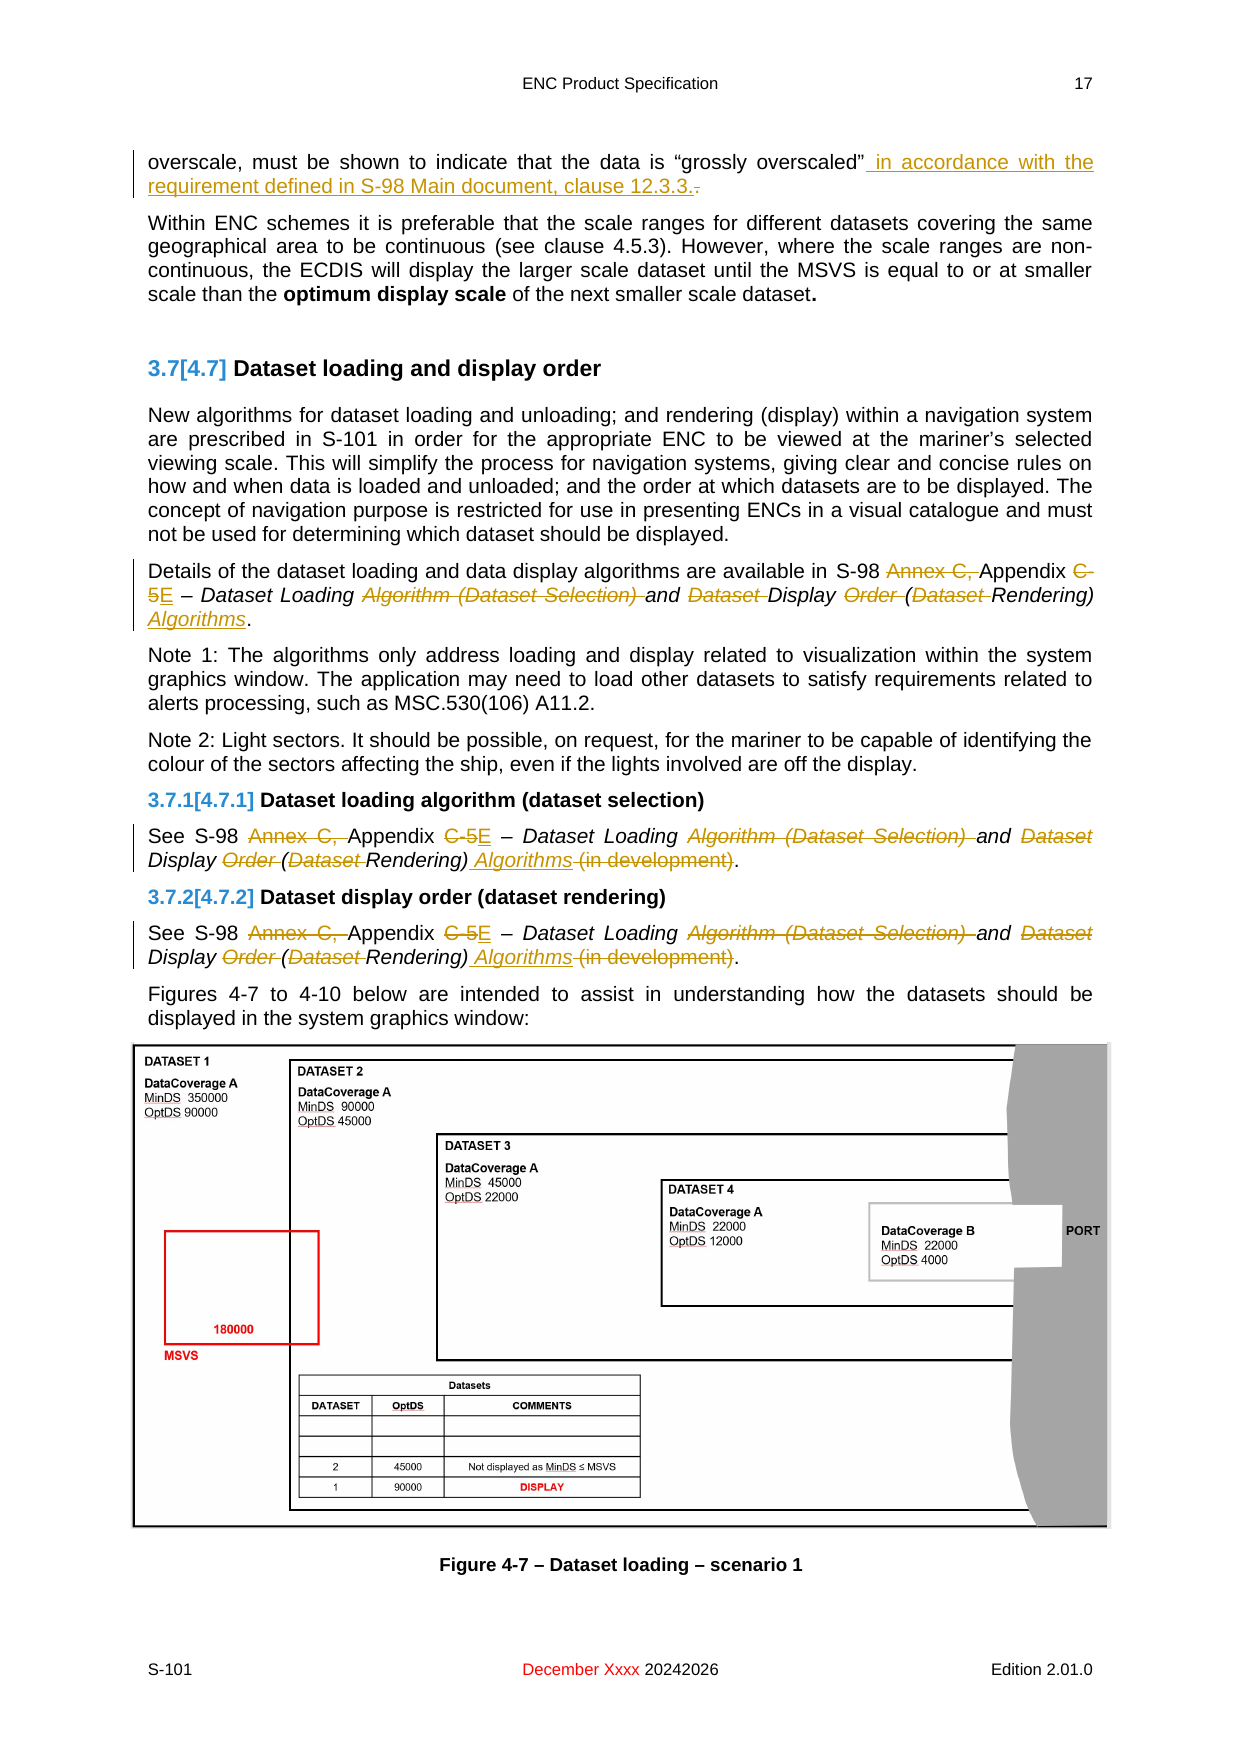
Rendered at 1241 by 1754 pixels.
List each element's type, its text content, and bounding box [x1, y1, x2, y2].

text Figure 4-7 – Dataset loading – scenario 1 [148, 1529, 1094, 1575]
subtitle Dataset loading and display order [148, 355, 1094, 382]
text See S-98 Appendix – Dataset Loading and Display (Rendering). [148, 824, 1094, 872]
subtitle Dataset display order (dataset rendering) [148, 885, 1094, 909]
text Details of the dataset loading and data display algorithms are available in S-98 Appendix – Dataset Loading and Display (Rendering). [148, 559, 1094, 631]
text Note 1: The algorithms only address loading and display related to visualization within the system graphics window. The application may need to load other datasets to satisfy requirements related to alerts processing, such as MSC.530(106) A11.2. [148, 643, 1094, 715]
text Within ENC schemes it is preferable that the scale ranges for different datasets covering the same geographical area to be continuous (see clause 4.5.3). However, where the scale ranges are non-continuous, the ECDIS will display the larger scale dataset until the MSVS is equal to or at smaller scale than the optimum display scale of the next smaller scale dataset. [148, 210, 1094, 306]
subtitle Dataset loading algorithm (dataset selection) [148, 788, 1094, 812]
picture [130, 1042, 1112, 1529]
text Note 2: Light sectors. It should be possible, on request, for the mariner to be capable of identifying the colour of the sectors affecting the ship, even if the lights involved are off the display. [148, 727, 1094, 775]
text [148, 150, 1094, 198]
text See S-98 Appendix – Dataset Loading and Display (Rendering). [148, 921, 1094, 969]
text New algorithms for dataset loading and unloading; and rendering (display) within a navigation system are prescribed in S-101 in order for the appropriate ENC to be viewed at the mariner’s selected viewing scale. This will simplify the process for navigation systems, giving clear and concise rules on how and when data is loaded and unloaded; and the order at which datasets are to be displayed. The concept of navigation purpose is restricted for use in presenting ENCs in a visual catalogue and must not be used for determining which dataset should be displayed. [148, 402, 1094, 546]
text Figures 4-7 to 4-10 below are intended to assist in understanding how the datasets should be displayed in the system graphics window: [148, 982, 1094, 1029]
